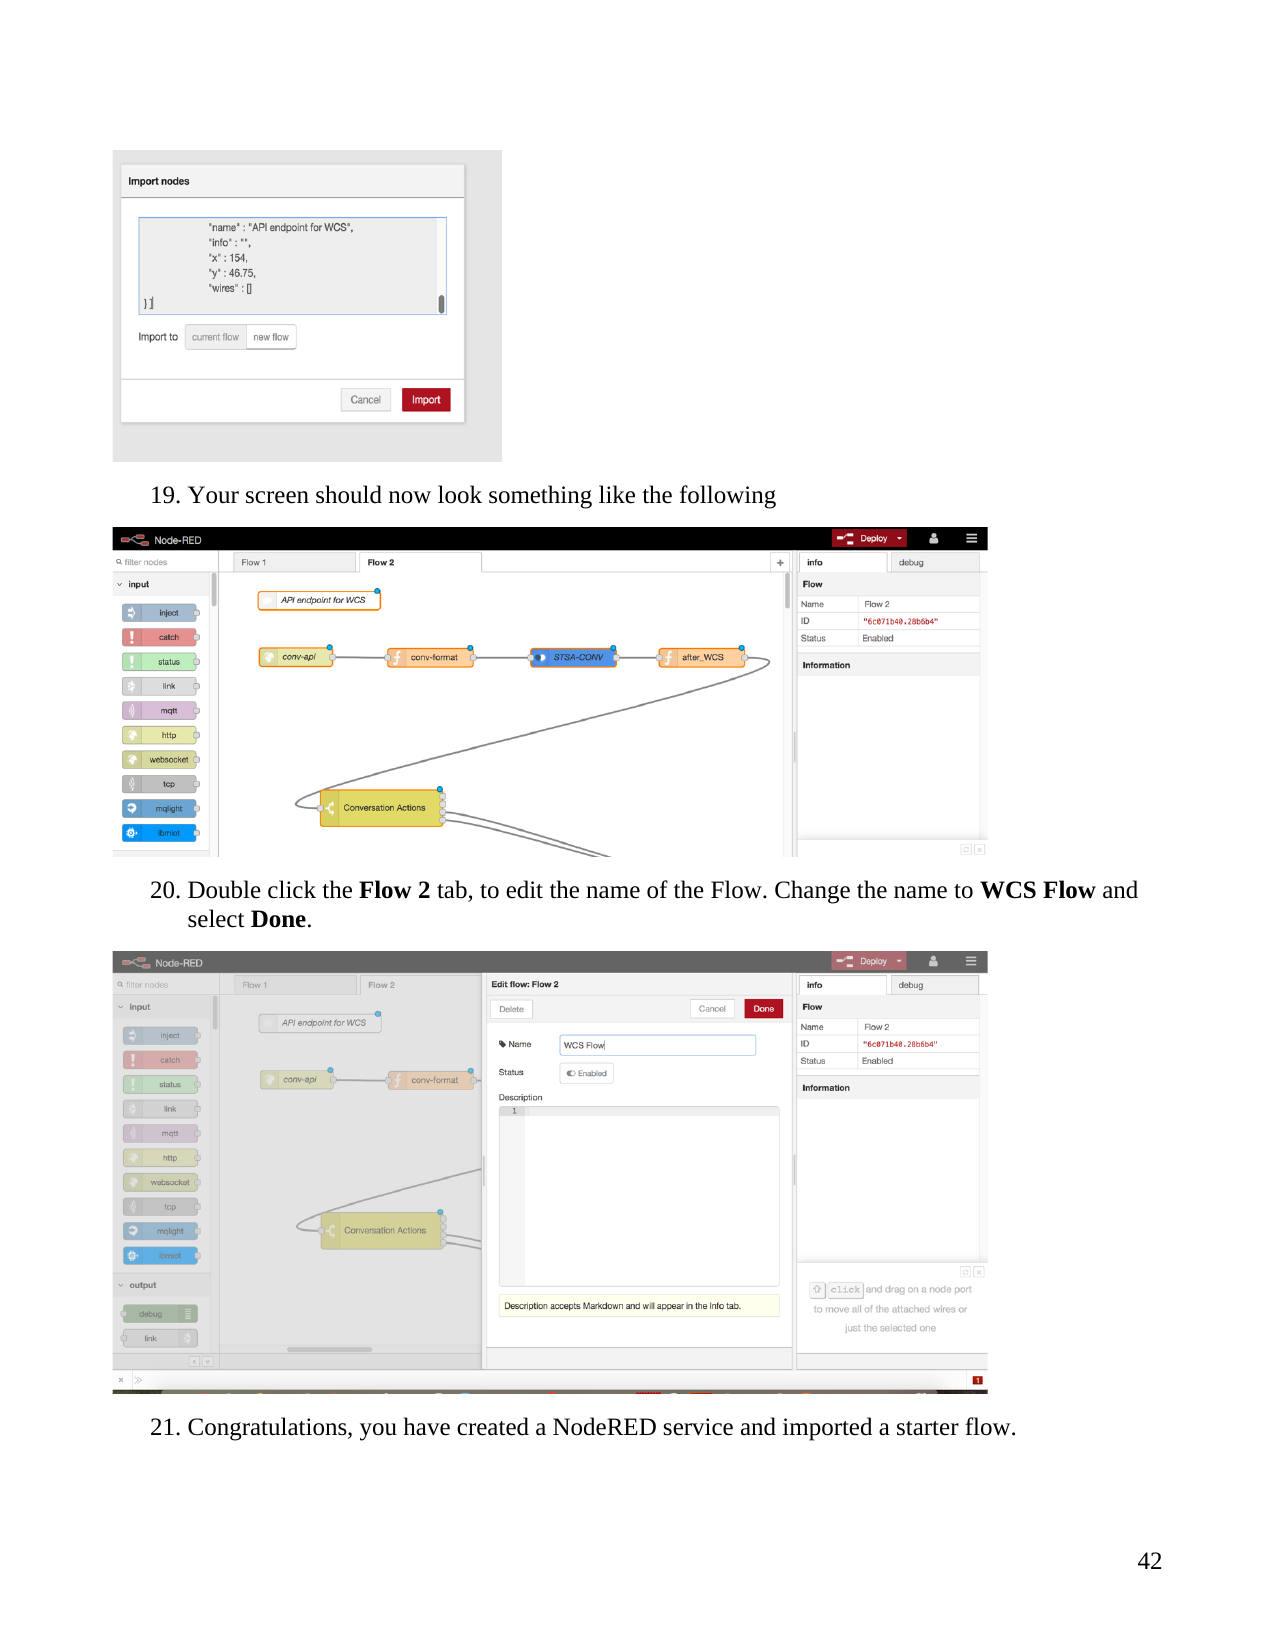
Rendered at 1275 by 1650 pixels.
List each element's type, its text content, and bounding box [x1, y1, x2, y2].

picture [112, 527, 988, 857]
picture [112, 150, 503, 462]
picture [112, 951, 988, 1394]
list Your screen should now look something like the following [150, 480, 1162, 509]
list Congratulations, you have created a NodeRED service and imported a starter flow. [150, 1412, 1162, 1441]
list Double click the Flow 2 tab, to edit the name of the Flow. Change the name to WCS Flow and select Done. [150, 876, 1162, 933]
